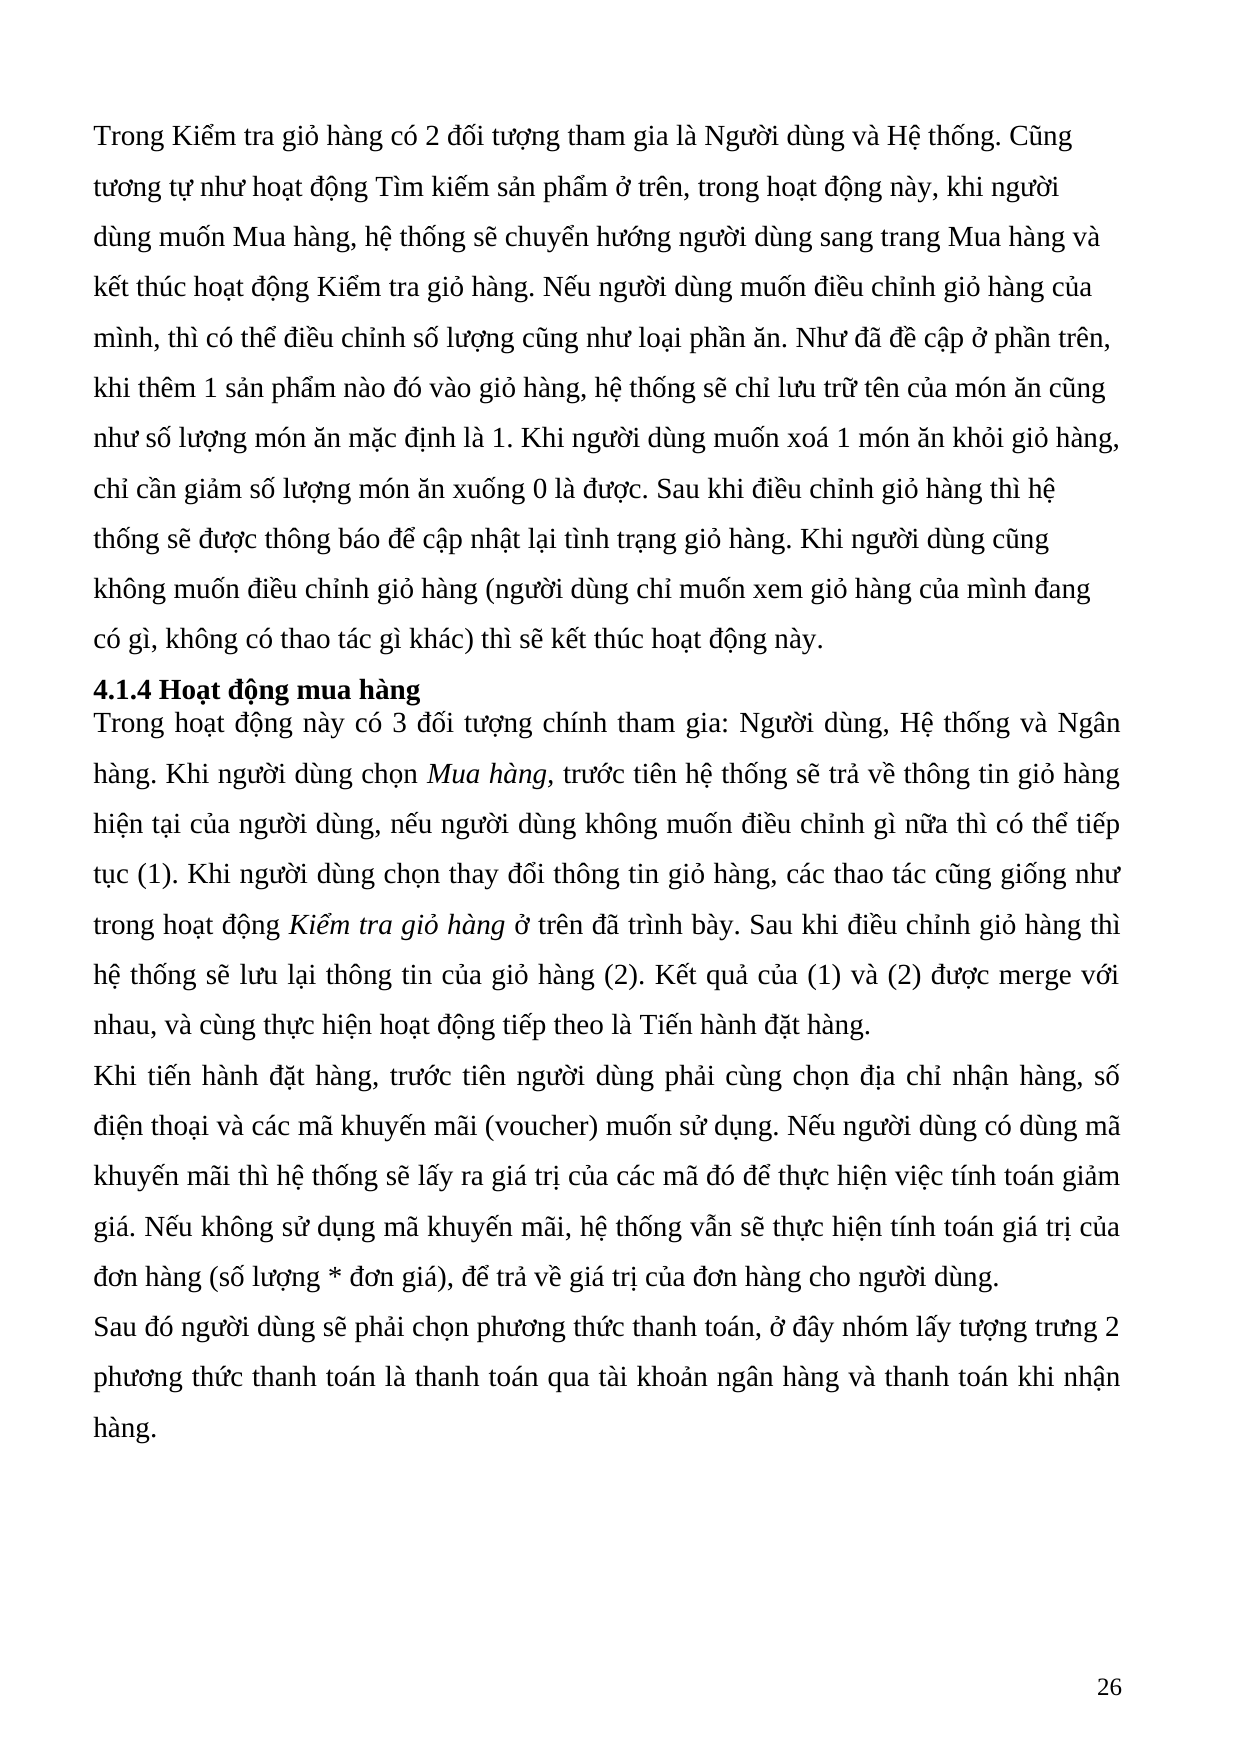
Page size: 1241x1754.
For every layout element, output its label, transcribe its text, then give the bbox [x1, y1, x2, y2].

text Sau đó người dùng sẽ phải chọn phương thức thanh toán, ở đây nhóm lấy tượng trưng 2 phương thức thanh toán là thanh toán qua tài khoản ngân hàng và thanh toán khi nhận hàng. [93, 1309, 1122, 1443]
text Trong Kiểm tra giỏ hàng có 2 đối tượng tham gia là Người dùng và Hệ thống. Cũng tương tự như hoạt động Tìm kiếm sản phẩm ở trên, trong hoạt động này, khi người dùng muốn Mua hàng, hệ thống sẽ chuyển hướng người dùng sang trang Mua hàng và kết thúc hoạt động Kiểm tra giỏ hàng. Nếu người dùng muốn điều chỉnh giỏ hàng của mình, thì có thể điều chỉnh số lượng cũng như loại phần ăn. Như đã đề cập ở phần trên, khi thêm 1 sản phẩm nào đó vào giỏ hàng, hệ thống sẽ chỉ lưu trữ tên của món ăn cũng như số lượng món ăn mặc định là 1. Khi người dùng muốn xoá 1 món ăn khỏi giỏ hàng, chỉ cần giảm số lượng món ăn xuống 0 là được. Sau khi điều chỉnh giỏ hàng thì hệ thống sẽ được thông báo để cập nhật lại tình trạng giỏ hàng. Khi người dùng cũng không muốn điều chỉnh giỏ hàng (người dùng chỉ muốn xem giỏ hàng của mình đang có gì, không có thao tác gì khác) thì sẽ kết thúc hoạt động này. [93, 118, 1122, 655]
text Khi tiến hành đặt hàng, trước tiên người dùng phải cùng chọn địa chỉ nhận hàng, số điện thoại và các mã khuyến mãi (voucher) muốn sử dụng. Nếu người dùng có dùng mã khuyến mãi thì hệ thống sẽ lấy ra giá trị của các mã đó để thực hiện việc tính toán giảm giá. Nếu không sử dụng mã khuyến mãi, hệ thống vẫn sẽ thực hiện tính toán giá trị của đơn hàng (số lượng * đơn giá), để trả về giá trị của đơn hàng cho người dùng. [93, 1058, 1122, 1292]
text Trong hoạt động này có 3 đối tượng chính tham gia: Người dùng, Hệ thống và Ngân hàng. Khi người dùng chọn Mua hàng, trước tiên hệ thống sẽ trả về thông tin giỏ hàng hiện tại của người dùng, nếu người dùng không muốn điều chỉnh gì nữa thì có thể tiếp tục (1). Khi người dùng chọn thay đổi thông tin giỏ hàng, các thao tác cũng giống như trong hoạt động Kiểm tra giỏ hàng ở trên đã trình bày. Sau khi điều chỉnh giỏ hàng thì hệ thống sẽ lưu lại thông tin của giỏ hàng (2). Kết quả của (1) và (2) được merge với nhau, và cùng thực hiện hoạt động tiếp theo là Tiến hành đặt hàng. [93, 706, 1122, 1041]
subtitle 4.1.4 Hoạt động mua hàng [93, 672, 796, 706]
